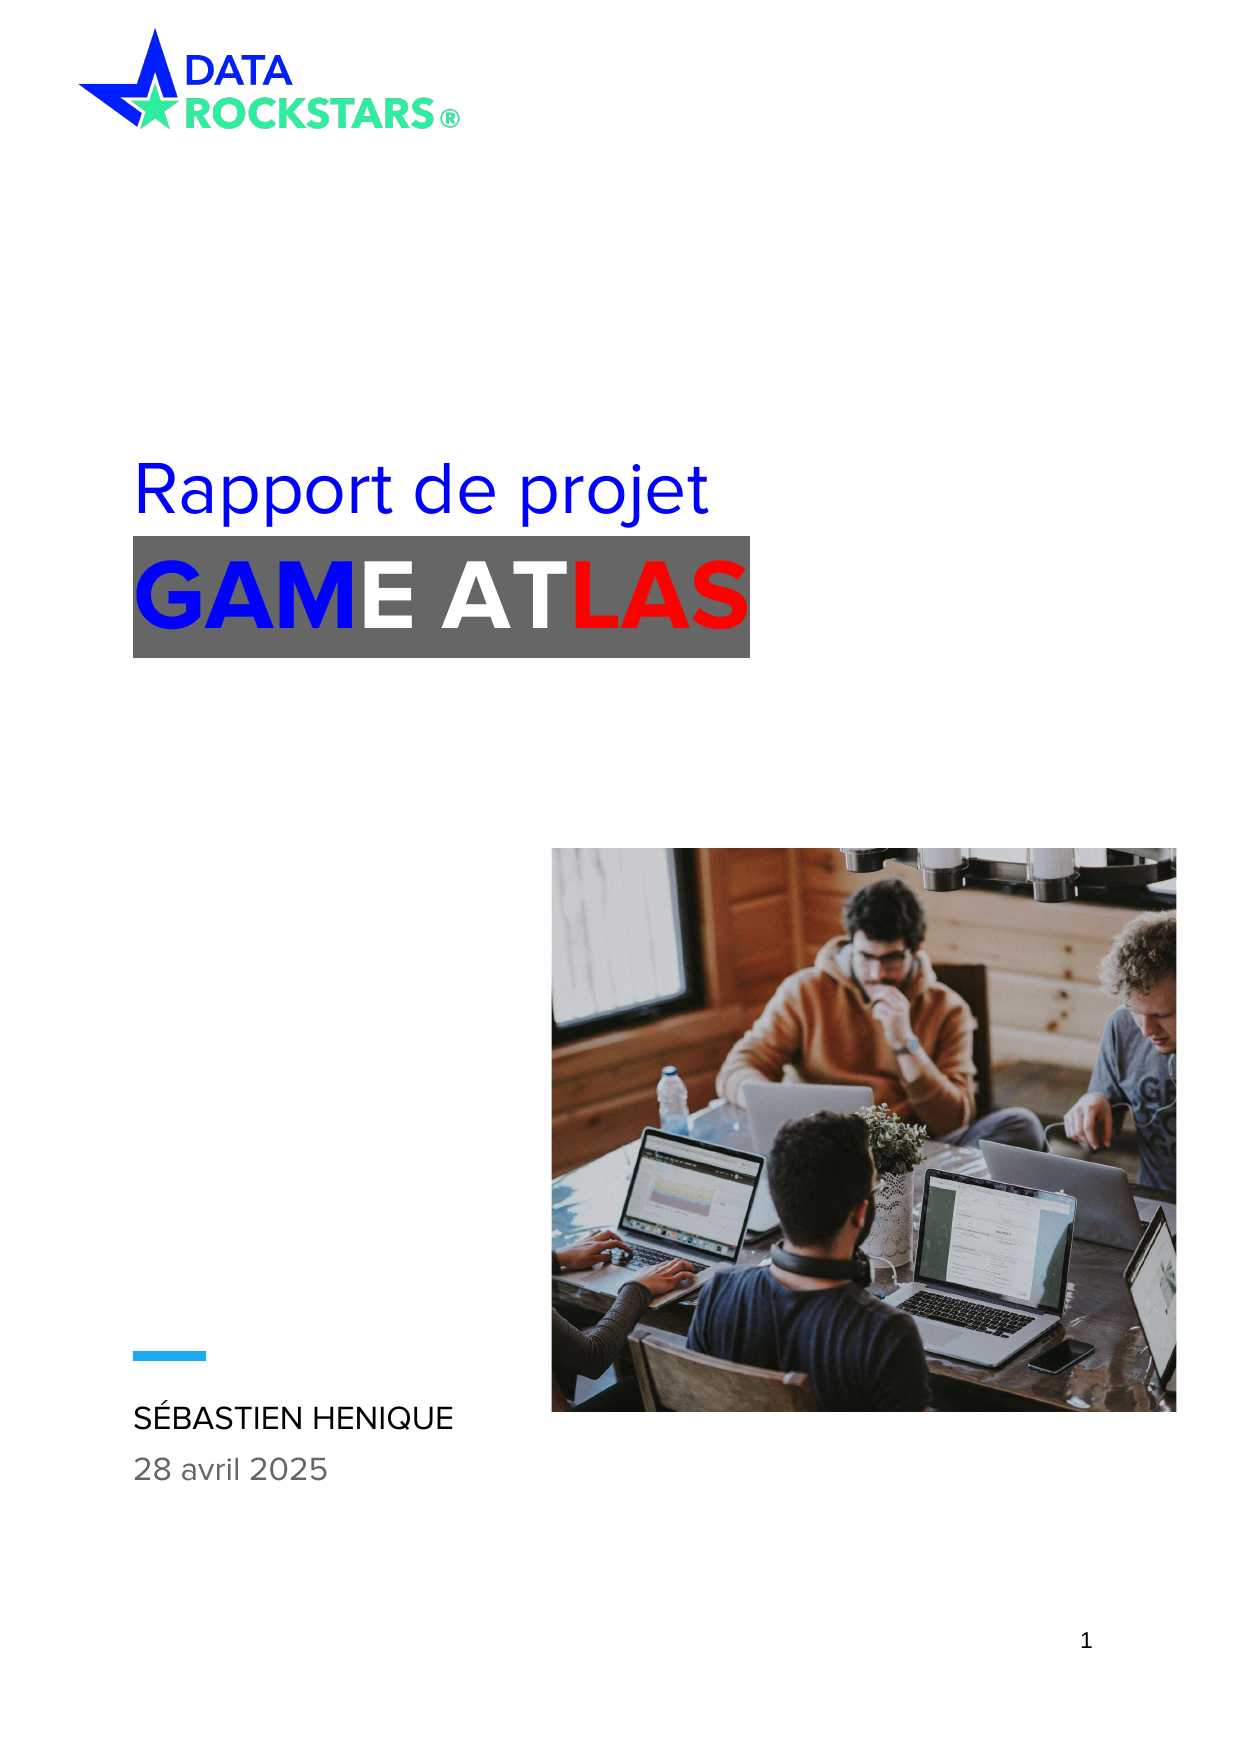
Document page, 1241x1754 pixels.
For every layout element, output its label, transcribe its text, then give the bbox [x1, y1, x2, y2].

text Rapport de projet GAME ATLAS [133, 445, 1093, 658]
picture [132, 1351, 207, 1361]
picture [551, 848, 1177, 1412]
picture [78, 28, 467, 129]
text SÉBASTIEN HENIQUE 28 avril 2025 [133, 1399, 1093, 1490]
